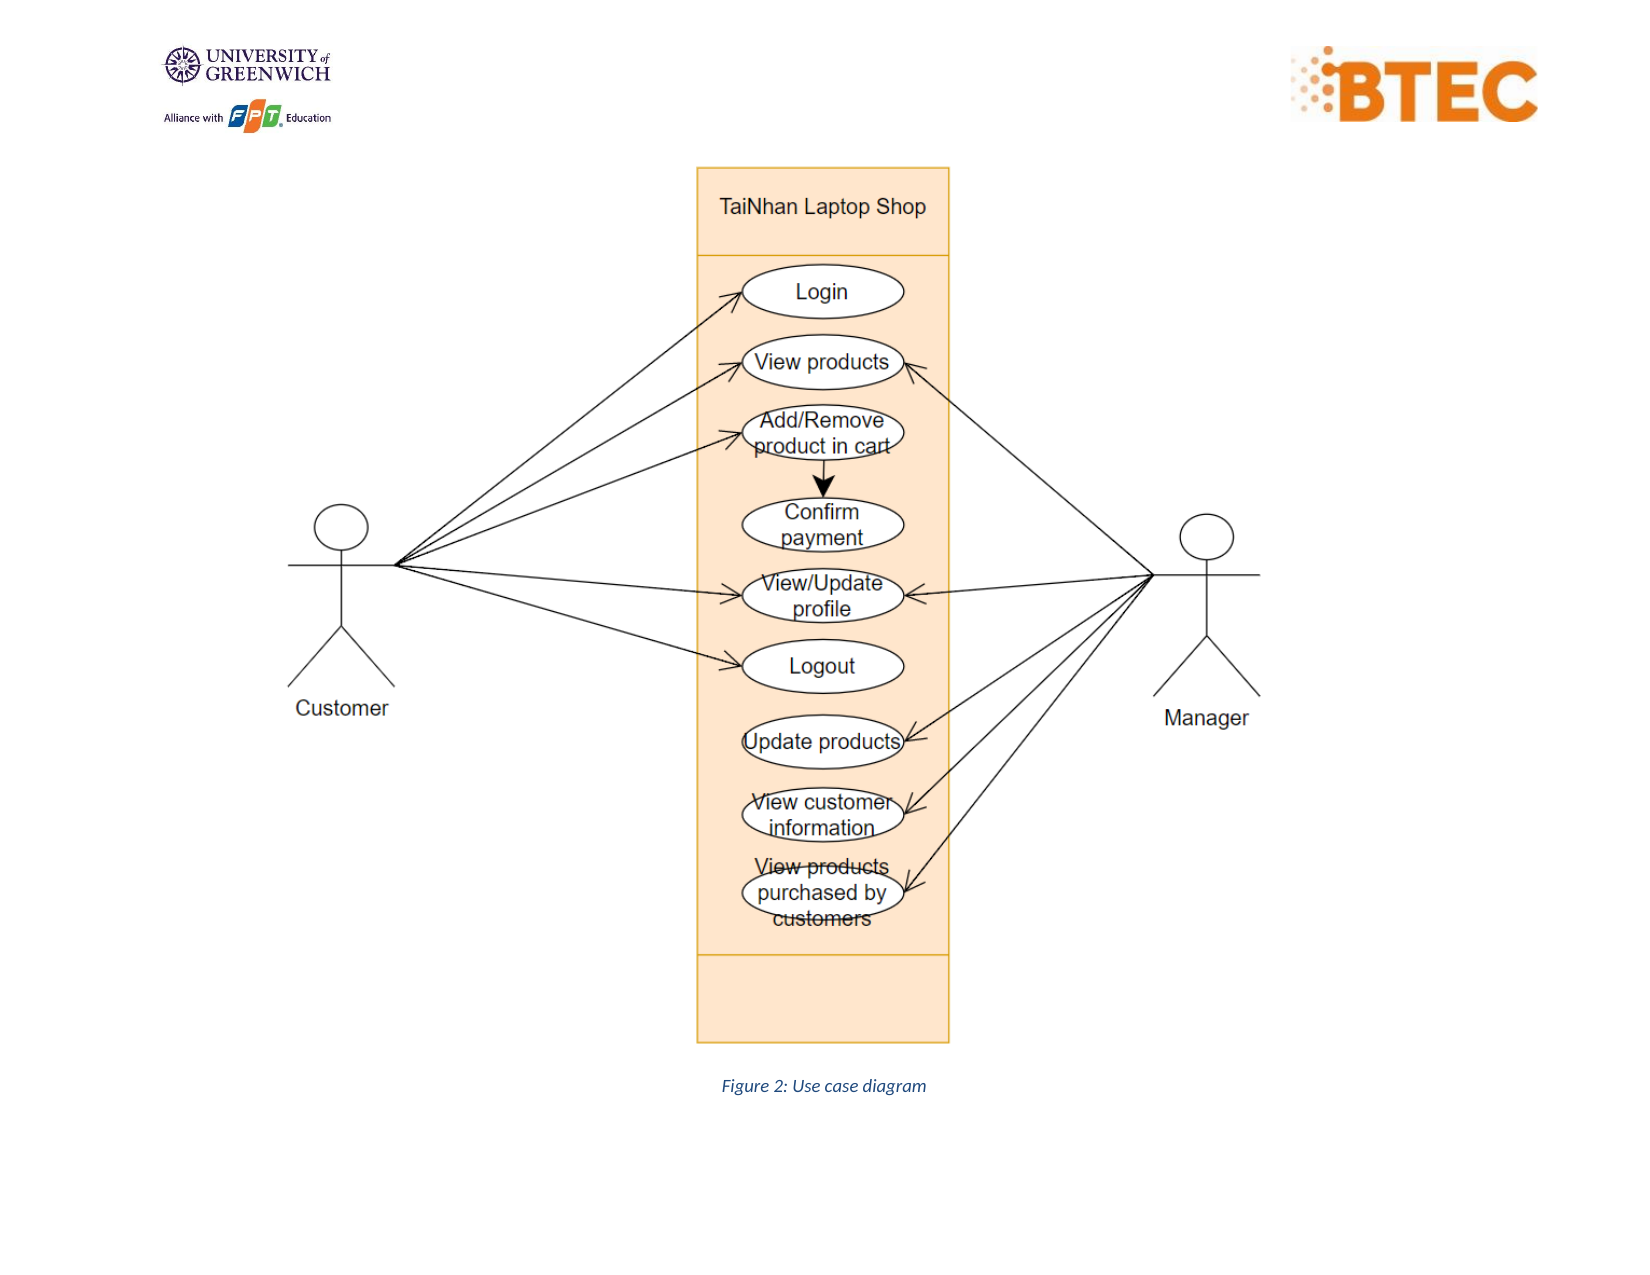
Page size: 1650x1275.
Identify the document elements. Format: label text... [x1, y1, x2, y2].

picture [1290, 46, 1538, 122]
text Figure 2: Use case diagram [150, 1074, 1500, 1097]
picture [150, 159, 1500, 1050]
picture [150, 32, 343, 144]
